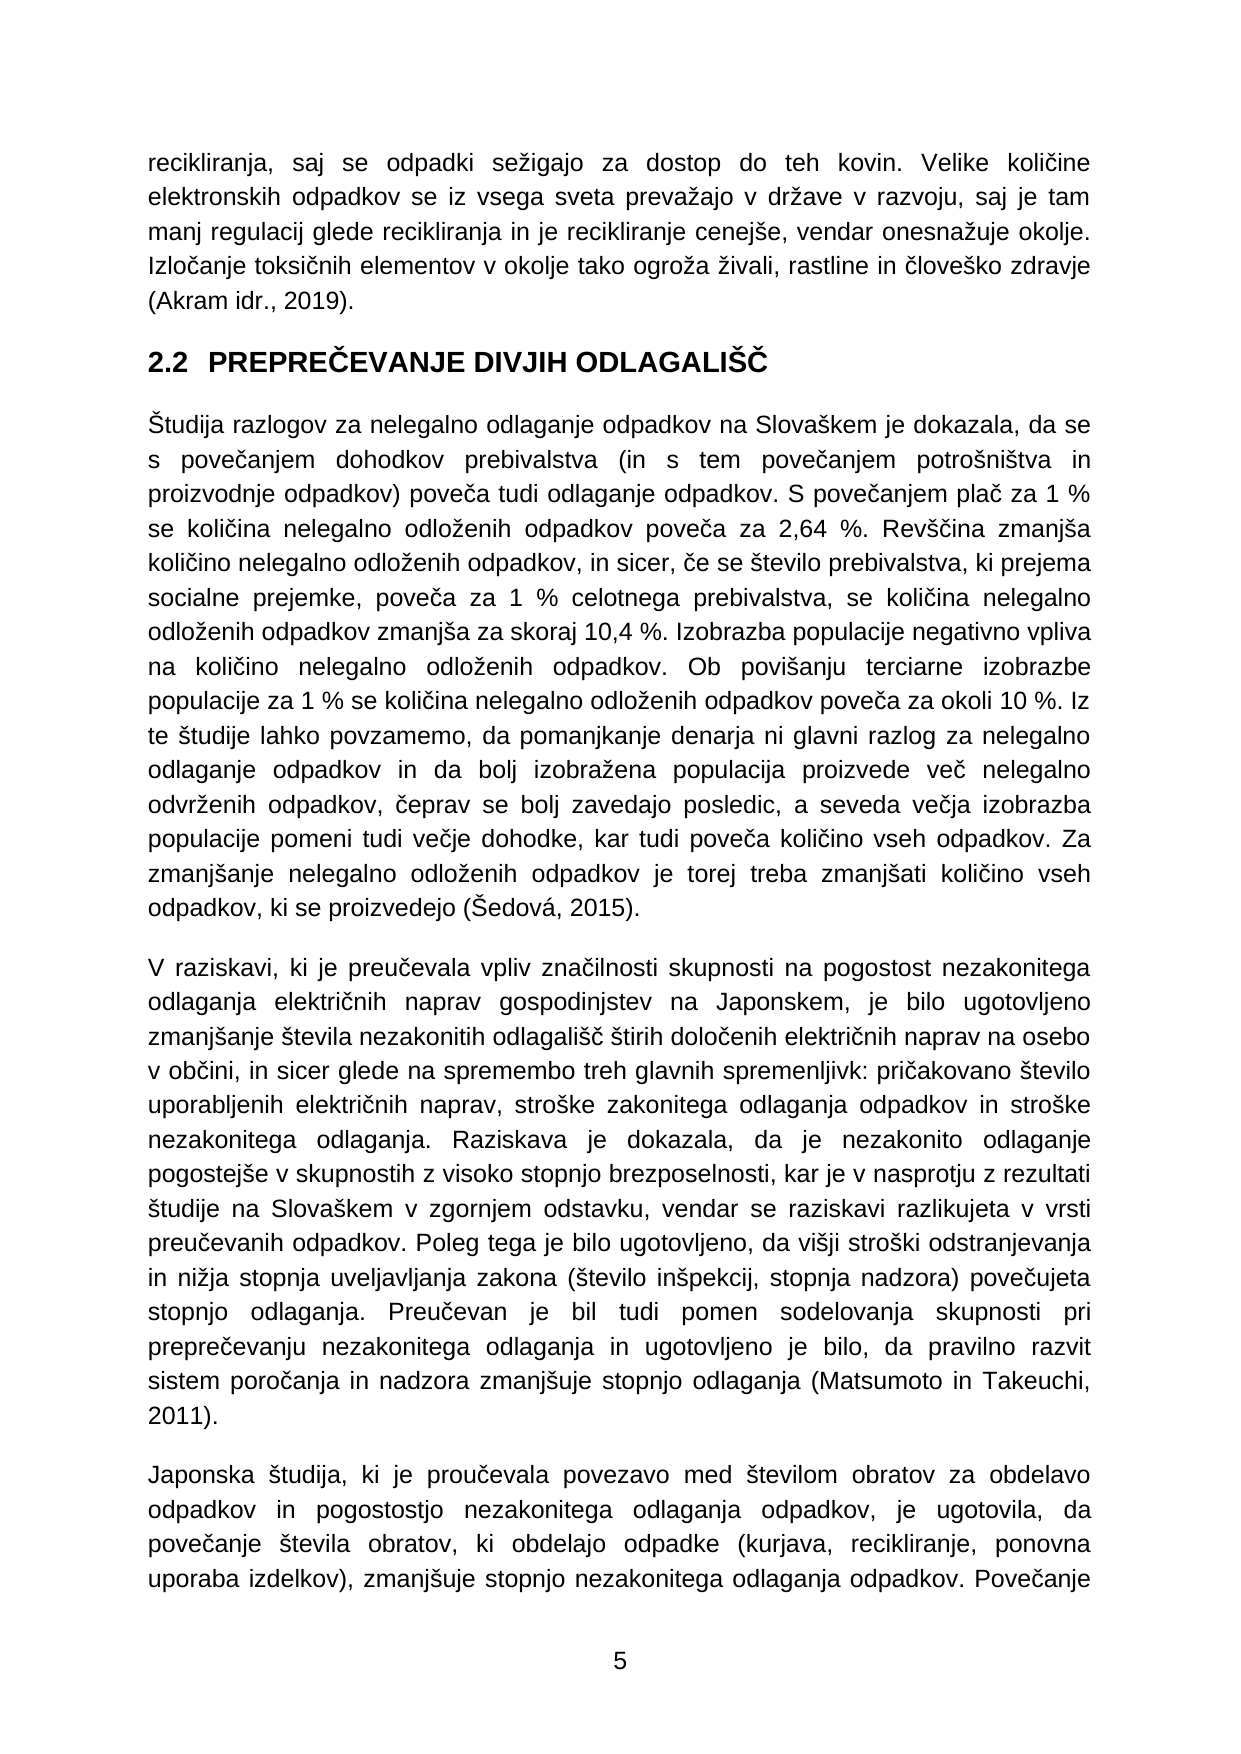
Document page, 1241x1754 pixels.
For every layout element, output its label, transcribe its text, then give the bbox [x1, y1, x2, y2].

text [148, 148, 1092, 314]
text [148, 1460, 1092, 1592]
text V raziskavi, ki je preučevala vpliv značilnosti skupnosti na pogostost nezakonitega odlaganja električnih naprav gospodinjstev na Japonskem, je bilo ugotovljeno zmanjšanje števila nezakonitih odlagališč štirih določenih električnih naprav na osebo v občini, in sicer glede na spremembo treh glavnih spremenljivk: pričakovano število uporabljenih električnih naprav, stroške zakonitega odlaganja odpadkov in stroške nezakonitega odlaganja. Raziskava je dokazala, da je nezakonito odlaganje pogostejše v skupnostih z visoko stopnjo brezposelnosti, kar je v nasprotju z rezultati študije na Slovaškem v zgornjem odstavku, vendar se raziskavi razlikujeta v vrsti preučevanih odpadkov. Poleg tega je bilo ugotovljeno, da višji stroški odstranjevanja in nižja stopnja uveljavljanja zakona (število inšpekcij, stopnja nadzora) povečujeta stopnjo odlaganja. Preučevan je bil tudi pomen sodelovanja skupnosti pri preprečevanju nezakonitega odlaganja in ugotovljeno je bilo, da pravilno razvit sistem poročanja in nadzora zmanjšuje stopnjo odlaganja (Matsumoto in Takeuchi, 2011). [148, 952, 1092, 1429]
subtitle PREPREČEVANJE DIVJIH ODLAGALIŠČ [148, 345, 1092, 379]
text Študija razlogov za nelegalno odlaganje odpadkov na Slovaškem je dokazala, da se s povečanjem dohodkov prebivalstva (in s tem povečanjem potrošništva in proizvodnje odpadkov) poveča tudi odlaganje odpadkov. S povečanjem plač za 1 % se količina nelegalno odloženih odpadkov poveča za 2,64 %. Revščina zmanjša količino nelegalno odloženih odpadkov, in sicer, če se število prebivalstva, ki prejema socialne prejemke, poveča za 1 % celotnega prebivalstva, se količina nelegalno odloženih odpadkov zmanjša za skoraj 10,4 %. Izobrazba populacije negativno vpliva na količino nelegalno odloženih odpadkov. Ob povišanju terciarne izobrazbe populacije za 1 % se količina nelegalno odloženih odpadkov poveča za okoli 10 %. Iz te študije lahko povzamemo, da pomanjkanje denarja ni glavni razlog za nelegalno odlaganje odpadkov in da bolj izobražena populacija proizvede več nelegalno odvrženih odpadkov, čeprav se bolj zavedajo posledic, a seveda večja izobrazba populacije pomeni tudi večje dohodke, kar tudi poveča količino vseh odpadkov. Za zmanjšanje nelegalno odloženih odpadkov je torej treba zmanjšati količino vseh odpadkov, ki se proizvedejo (Šedová, 2015). [148, 410, 1092, 922]
